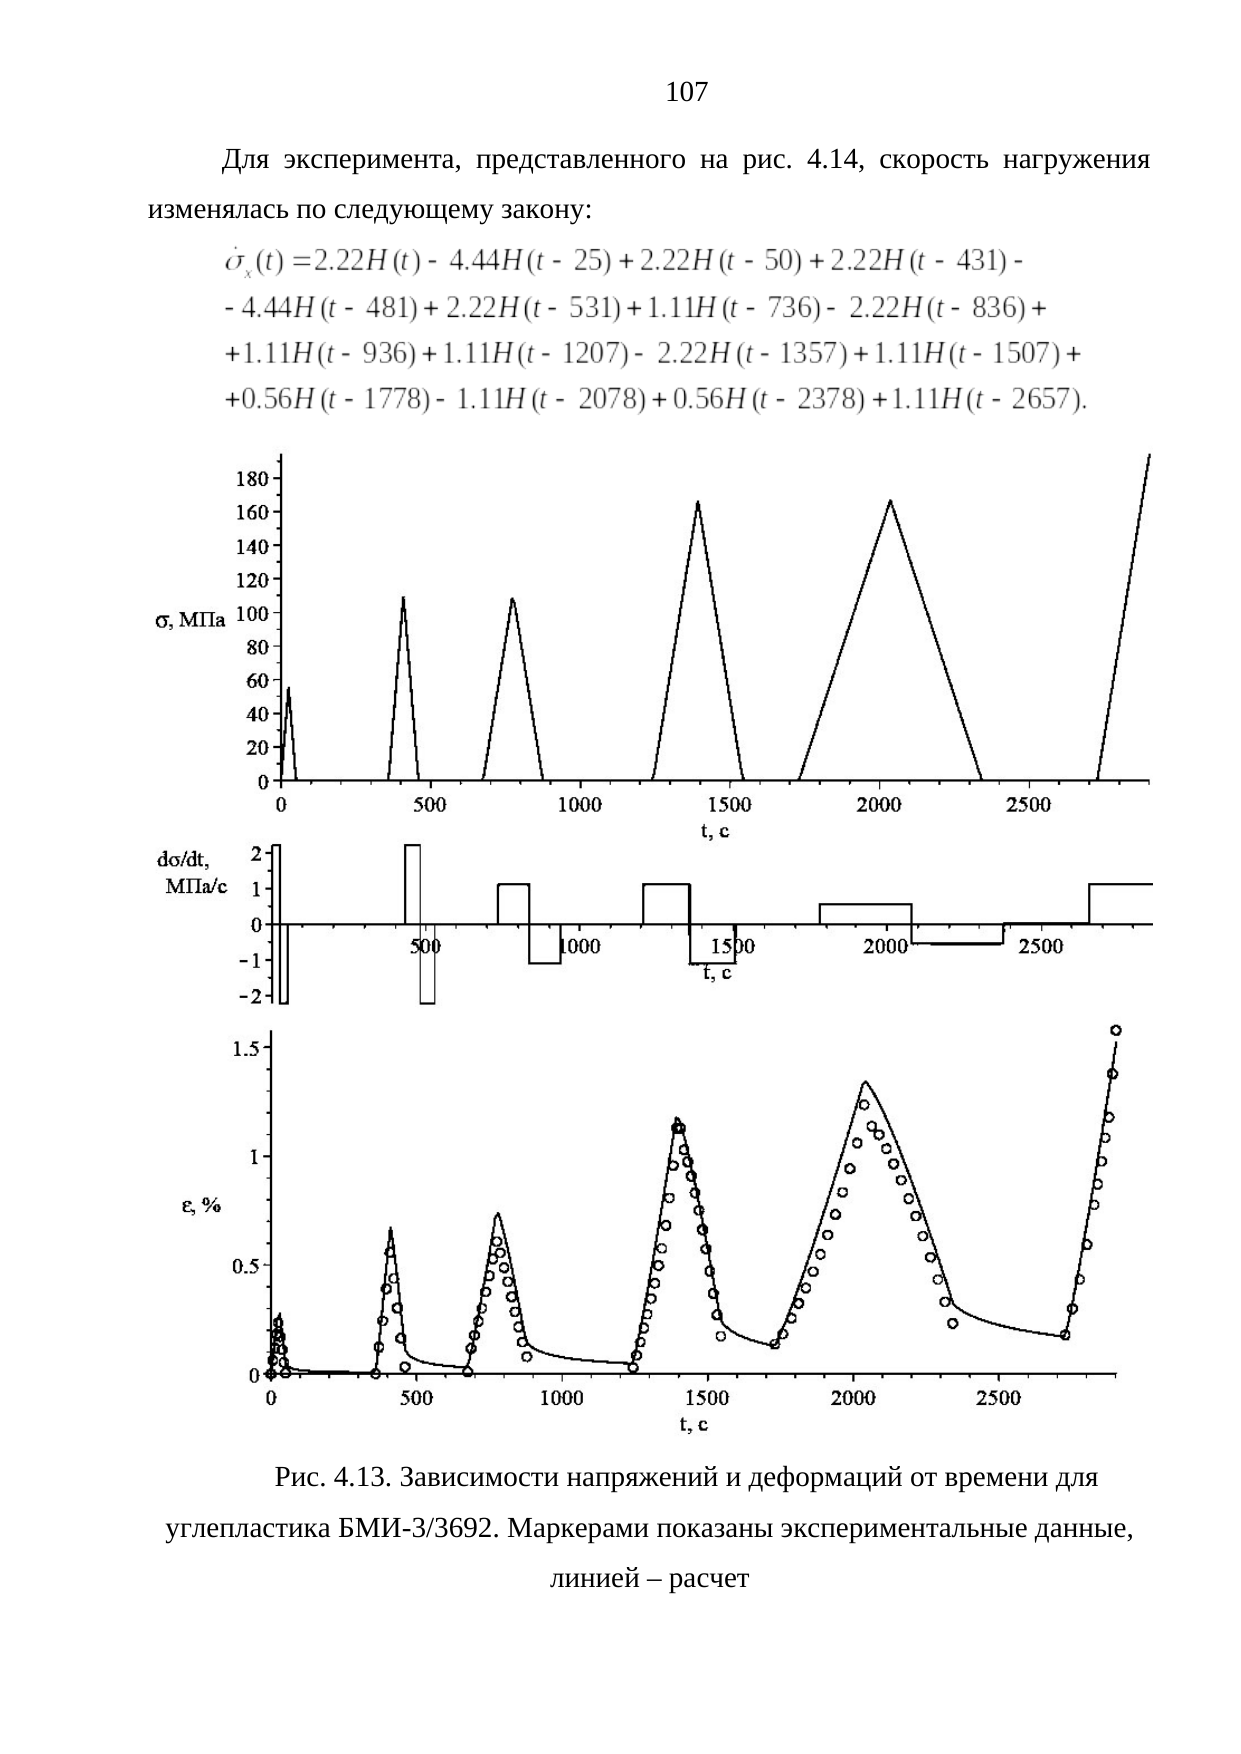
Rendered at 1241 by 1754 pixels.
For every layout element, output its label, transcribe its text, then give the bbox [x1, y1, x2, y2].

picture [147, 437, 1153, 1443]
text Для эксперимента, представленного на рис. 4.14, скорость нагружения изменялась по следующему закону: [148, 141, 1152, 225]
text Рис. 4.13. Зависимости напряжений и деформаций от времени для углепластика БМИ-3/3692. Маркерами показаны экспериментальные данные, линией – расчет [148, 1459, 1152, 1594]
